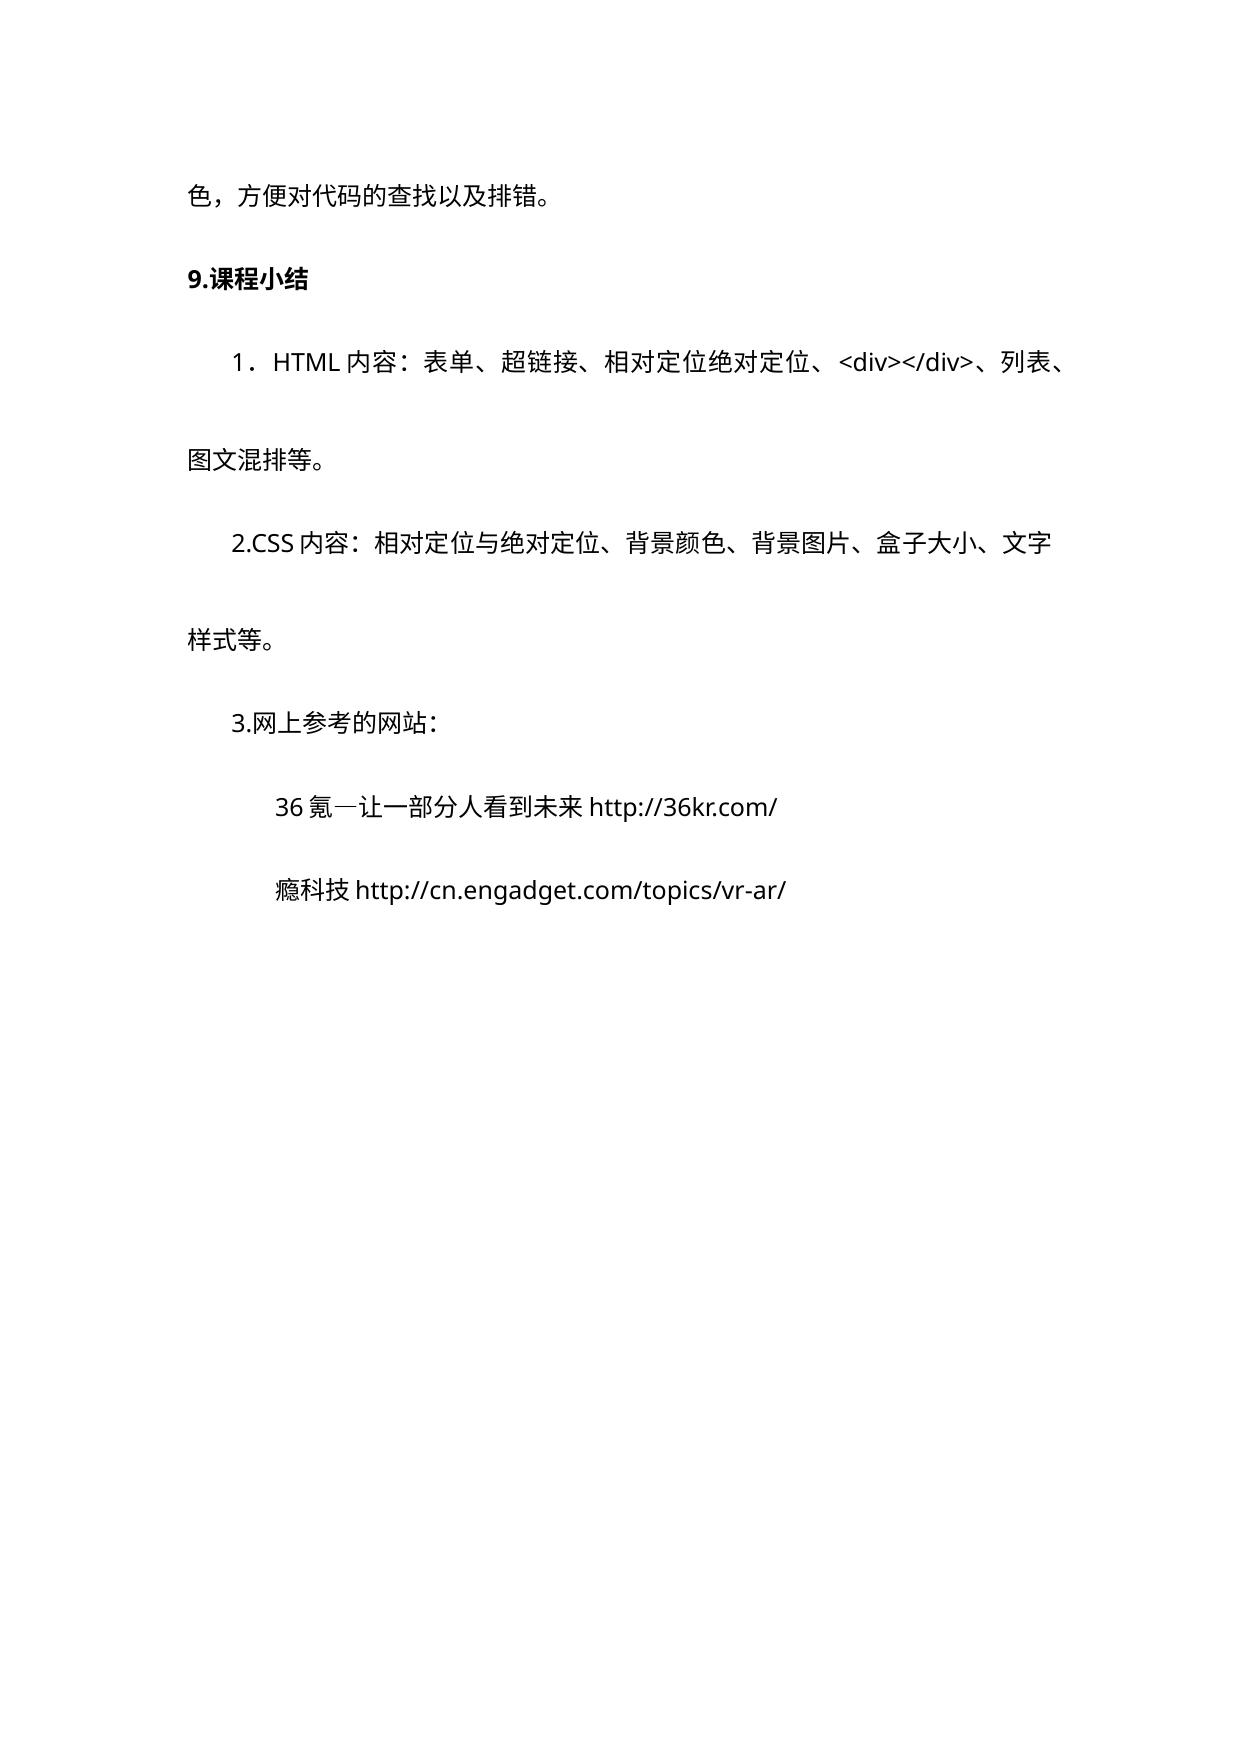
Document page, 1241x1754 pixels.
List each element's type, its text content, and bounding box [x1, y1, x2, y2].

list 1．HTML内容：表单、超链接、相对定位绝对定位、<div></div>、列表、图文混排等。 [187, 328, 1053, 491]
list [187, 162, 1053, 227]
list 3.网上参考的网站： [187, 689, 1053, 754]
list 2.CSS内容：相对定位与绝对定位、背景颜色、背景图片、盒子大小、文字样式等。 [187, 509, 1053, 671]
list 瘾科技http://cn.engadget.com/topics/vr-ar/ [231, 856, 1053, 921]
list 36氪—让一部分人看到未来http://36kr.com/ [231, 773, 1053, 838]
list 9.课程小结 [187, 245, 1053, 310]
